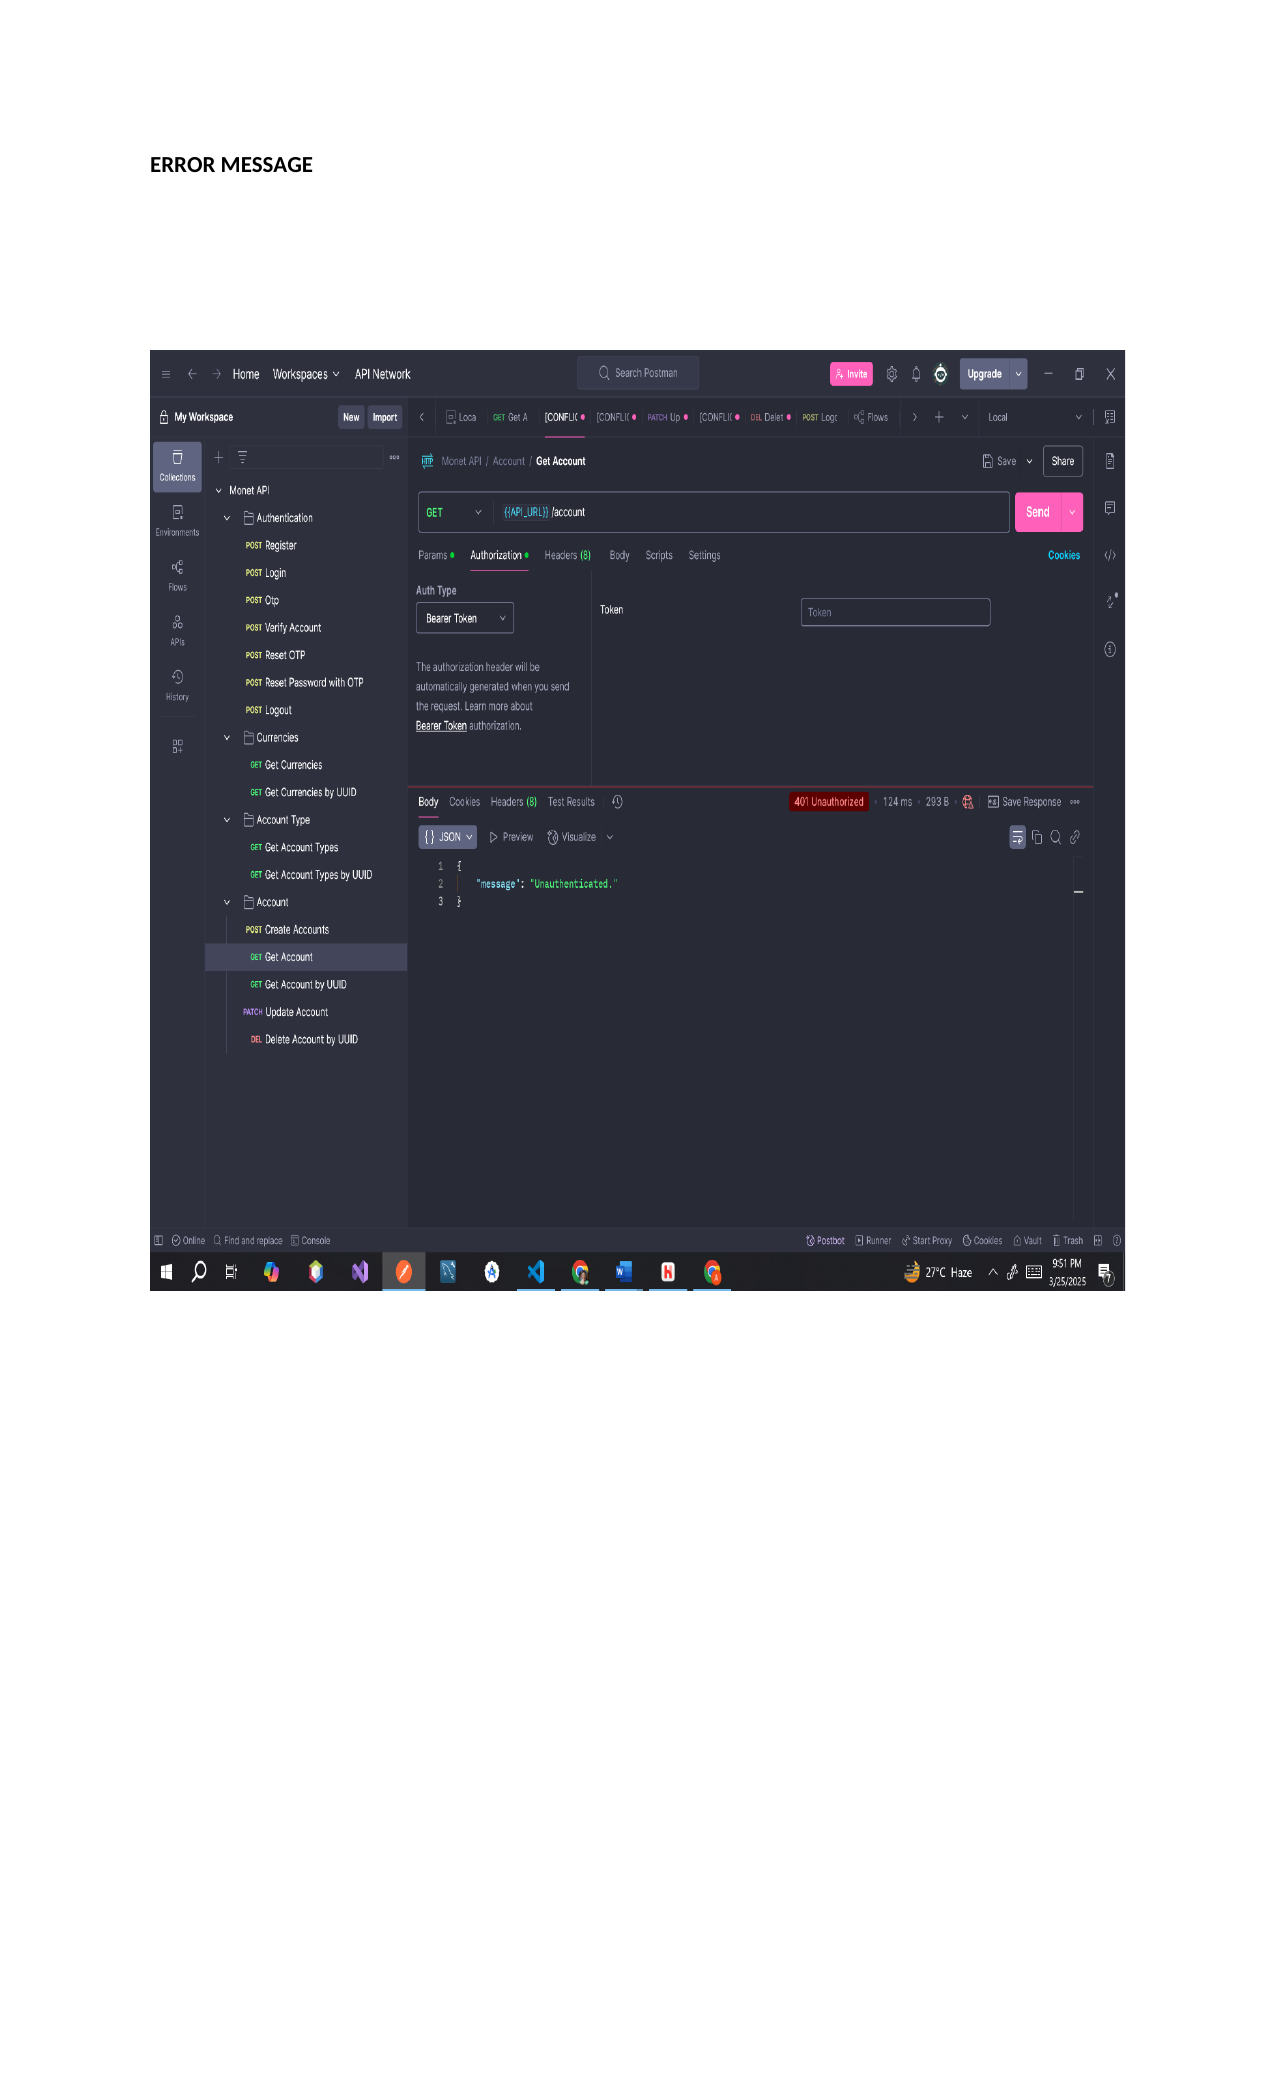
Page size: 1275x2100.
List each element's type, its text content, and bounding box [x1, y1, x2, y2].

text ERROR MESSAGE [150, 150, 1125, 178]
picture [150, 350, 1125, 1291]
